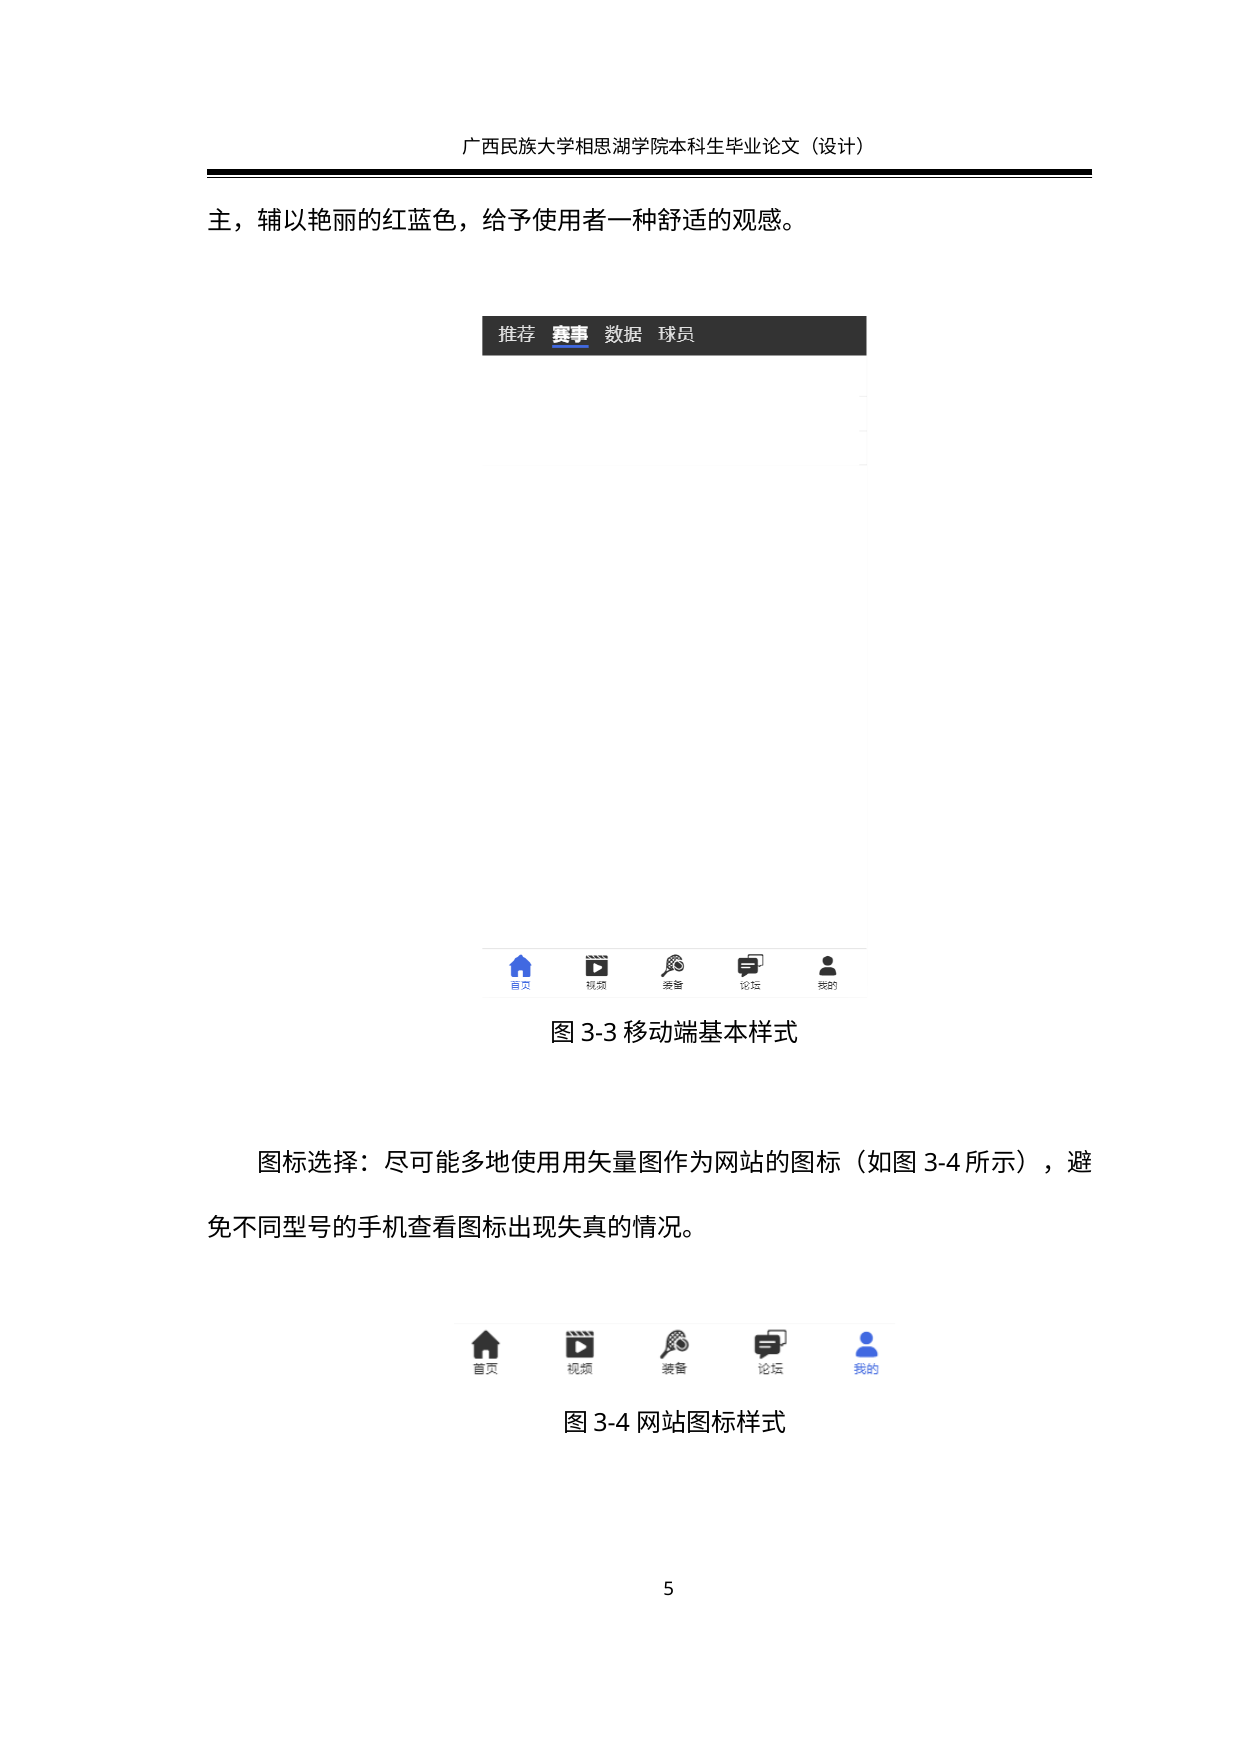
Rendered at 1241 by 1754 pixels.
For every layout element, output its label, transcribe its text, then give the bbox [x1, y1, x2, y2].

text 图3-3 移动端基本样式 [207, 998, 1092, 1063]
text 图标选择：尽可能多地使用用矢量图作为网站的图标（如图3-4所示），避免不同型号的手机查看图标出现失真的情况。 [207, 1128, 1092, 1258]
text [207, 186, 1092, 251]
picture [454, 1323, 896, 1381]
text 图3-4 网站图标样式 [207, 1388, 1092, 1453]
picture [482, 316, 868, 998]
